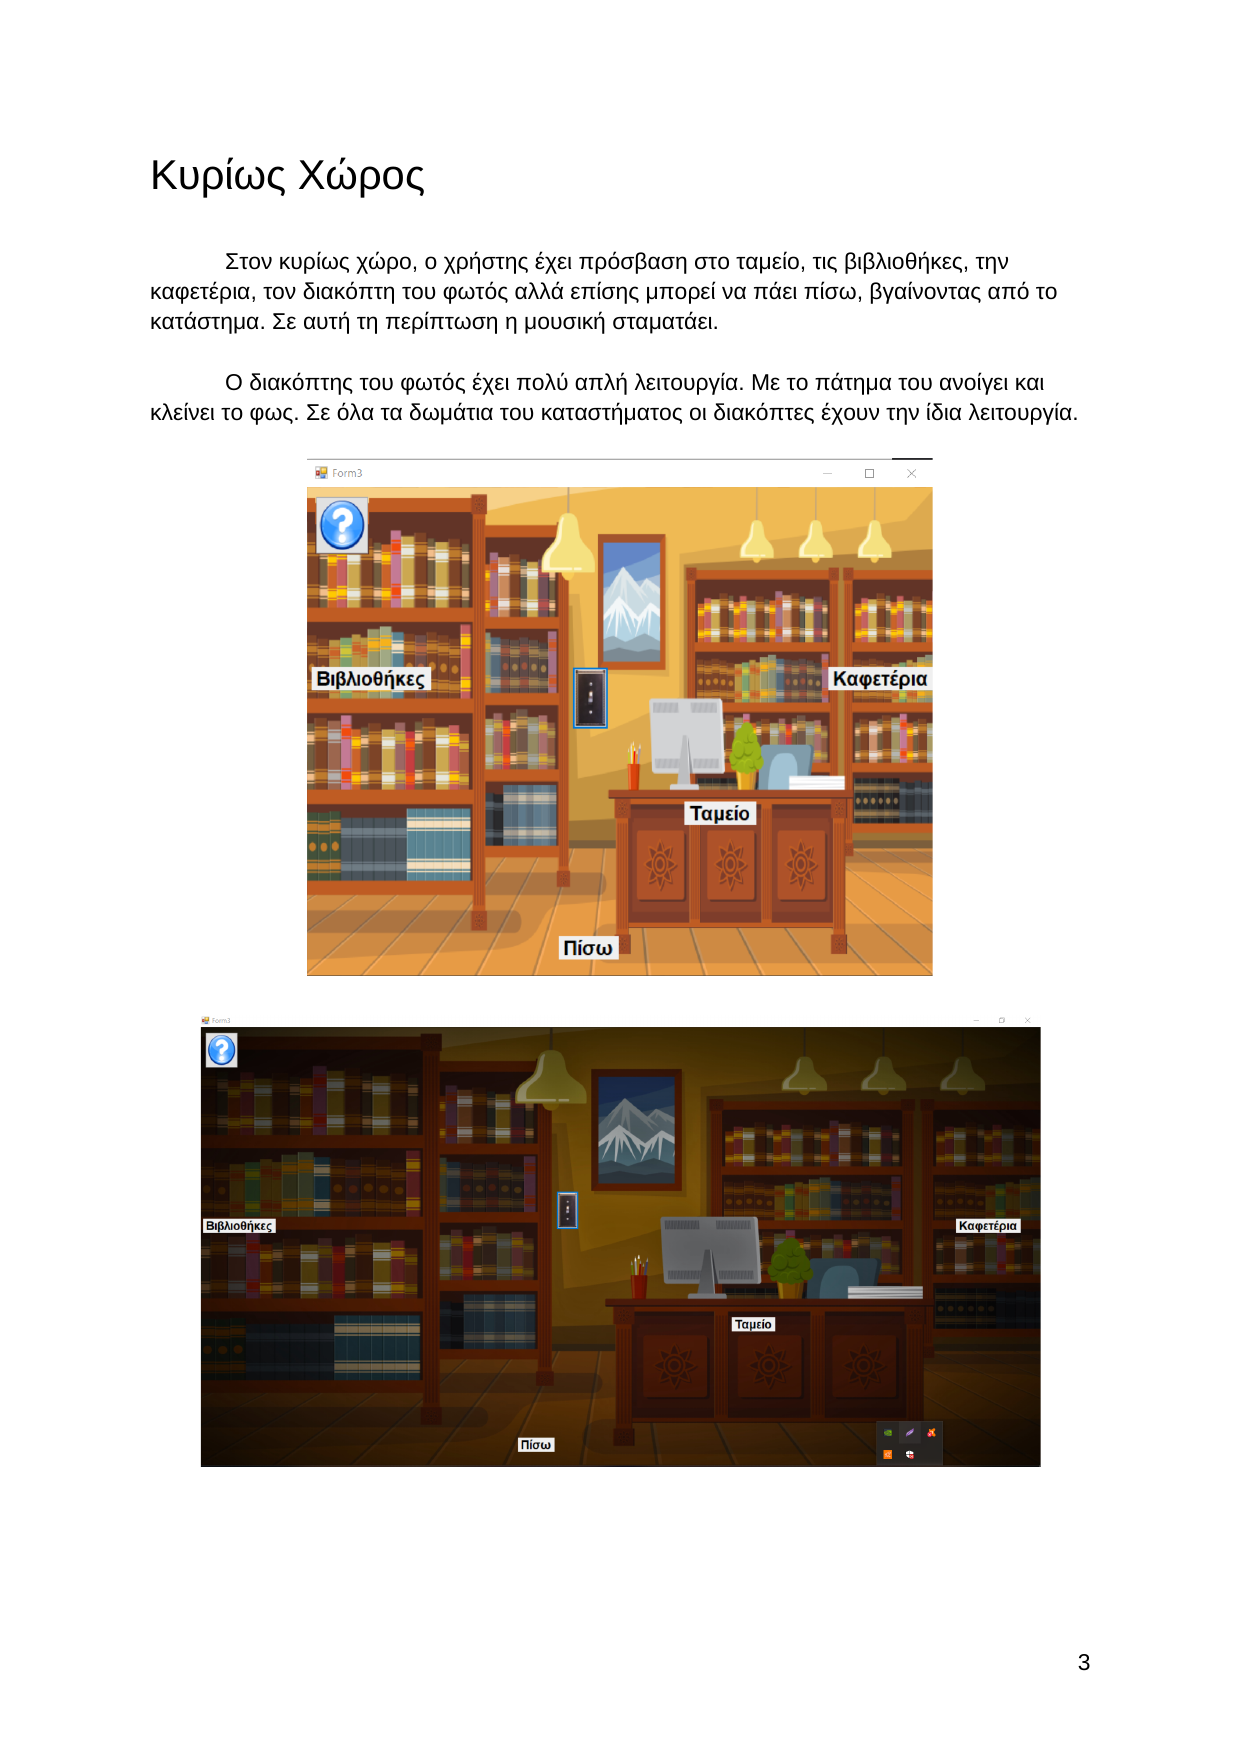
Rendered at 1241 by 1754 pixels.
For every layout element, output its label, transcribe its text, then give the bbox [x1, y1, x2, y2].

picture [307, 458, 933, 976]
picture [200, 1015, 1041, 1467]
text Ο διακόπτης του φωτός έχει πολύ απλή λειτουργία. Με το πάτημα του ανοίγει και κλείνει το φως. Σε όλα τα δωμάτια του καταστήματος οι διακόπτες έχουν την ίδια λειτουργία. [150, 369, 1090, 425]
subtitle Κυρίως Χώρος [150, 150, 1090, 198]
text Στον κυρίως χώρο, ο χρήστης έχει πρόσβαση στο ταμείο, τις βιβλιοθήκες, την καφετέρια, τον διακόπτη του φωτός αλλά επίσης μπορεί να πάει πίσω, βγαίνοντας από το κατάστημα. Σε αυτή τη περίπτωση η μουσική σταματάει. [150, 248, 1090, 334]
